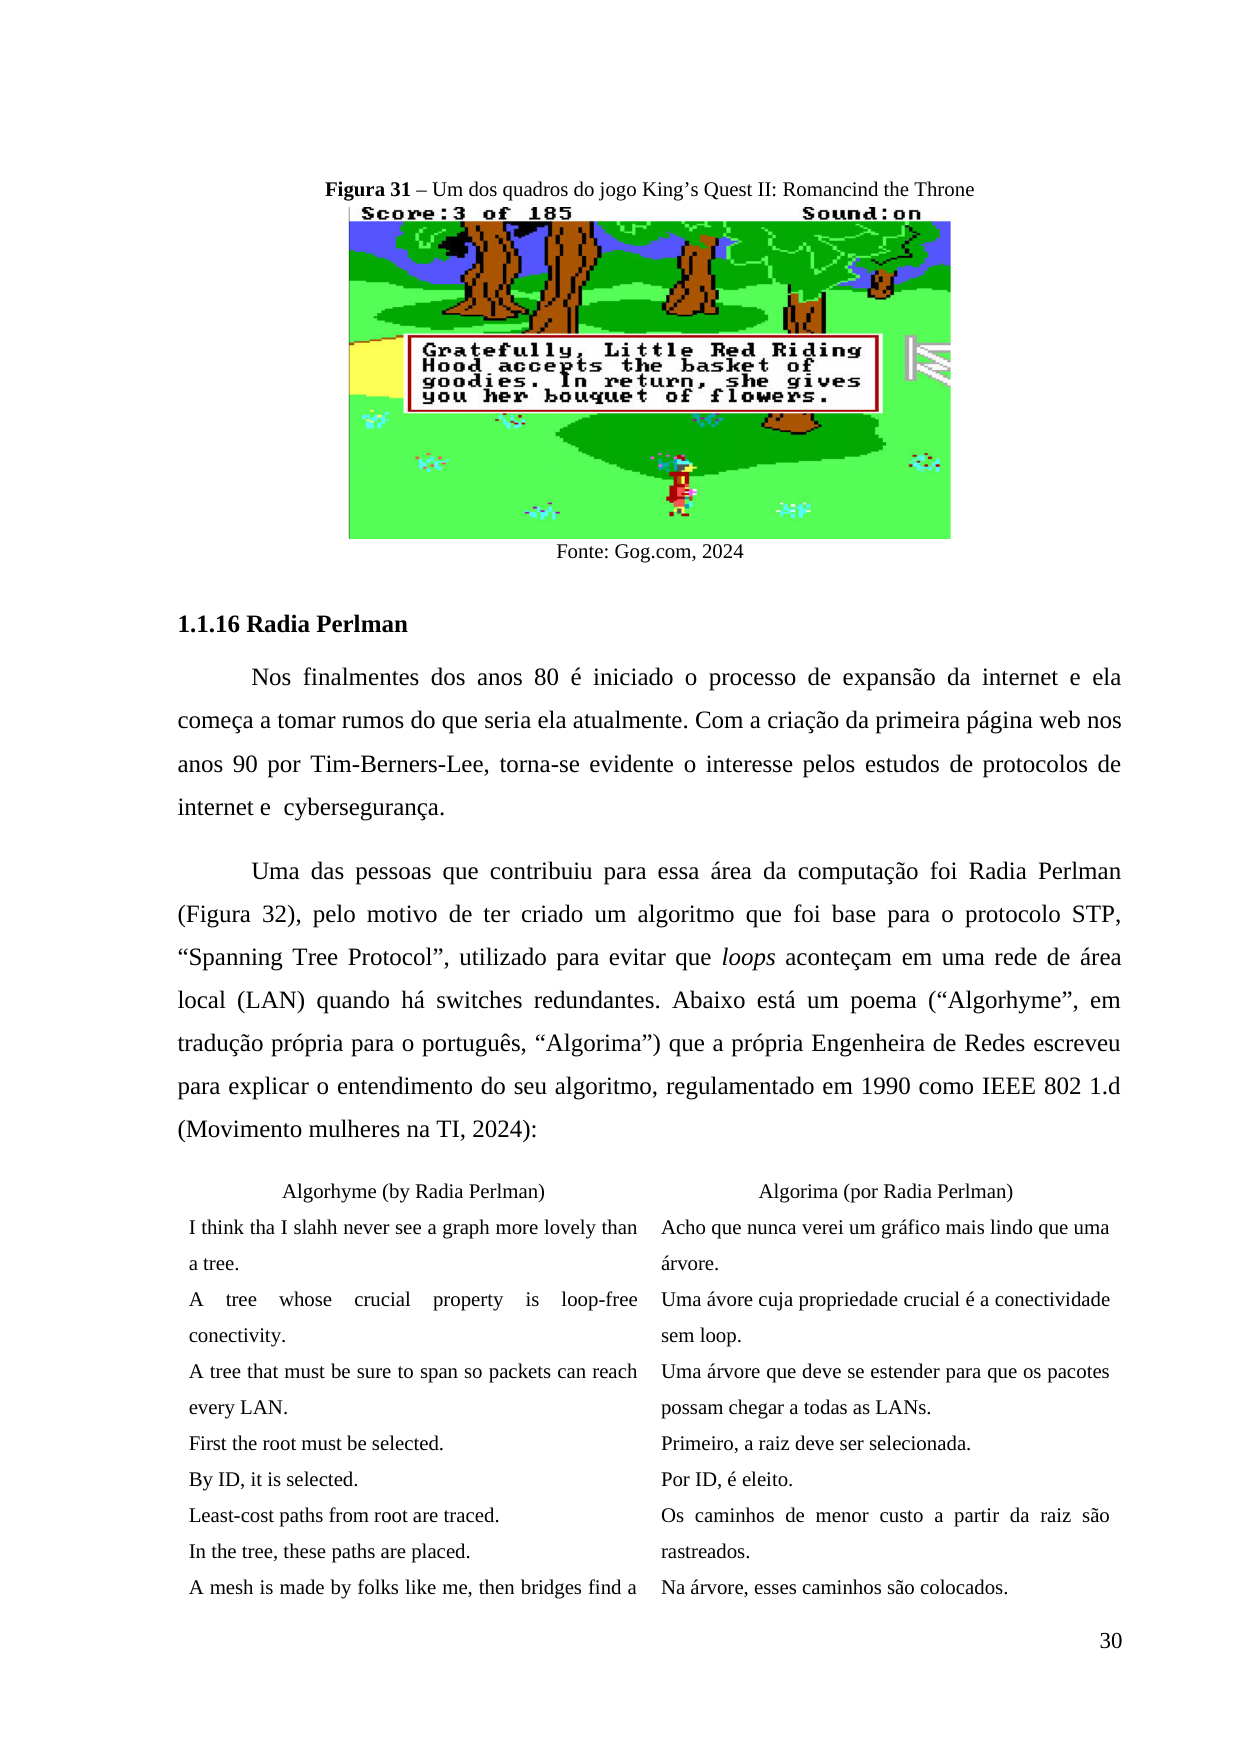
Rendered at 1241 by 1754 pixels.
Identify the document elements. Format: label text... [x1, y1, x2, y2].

text Nos finalmentes dos anos 80 é iniciado o processo de expansão da internet e ela começa a tomar rumos do que seria ela atualmente. Com a criação da primeira página web nos anos 90 por Tim-Berners-Lee, torna-se evidente o interesse pelos estudos de protocolos de internet e cybersegurança. [177, 662, 1122, 821]
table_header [177, 1179, 649, 1612]
subtitle 1.1.16 Radia Perlman [177, 609, 1122, 637]
text Fonte: Gog.com, 2024 [177, 539, 1122, 563]
text Uma das pessoas que contribuiu para essa área da computação foi Radia Perlman (Figura 32), pelo motivo de ter criado um algoritmo que foi base para o protocolo STP, “Spanning Tree Protocol”, utilizado para evitar que loops aconteçam em uma rede de área local (LAN) quando há switches redundantes. Abaixo está um poema (“Algorhyme”, em tradução própria para o português, “Algorima”) que a própria Engenheira de Redes escreveu para explicar o entendimento do seu algoritmo, regulamentado em 1990 como IEEE 802 1.d (Movimento mulheres na TI, 2024): [177, 856, 1122, 1143]
picture [348, 207, 951, 539]
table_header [650, 1179, 1122, 1612]
text Figura 31 – Um dos quadros do jogo King’s Quest II: Romancind the Throne [177, 177, 1122, 201]
